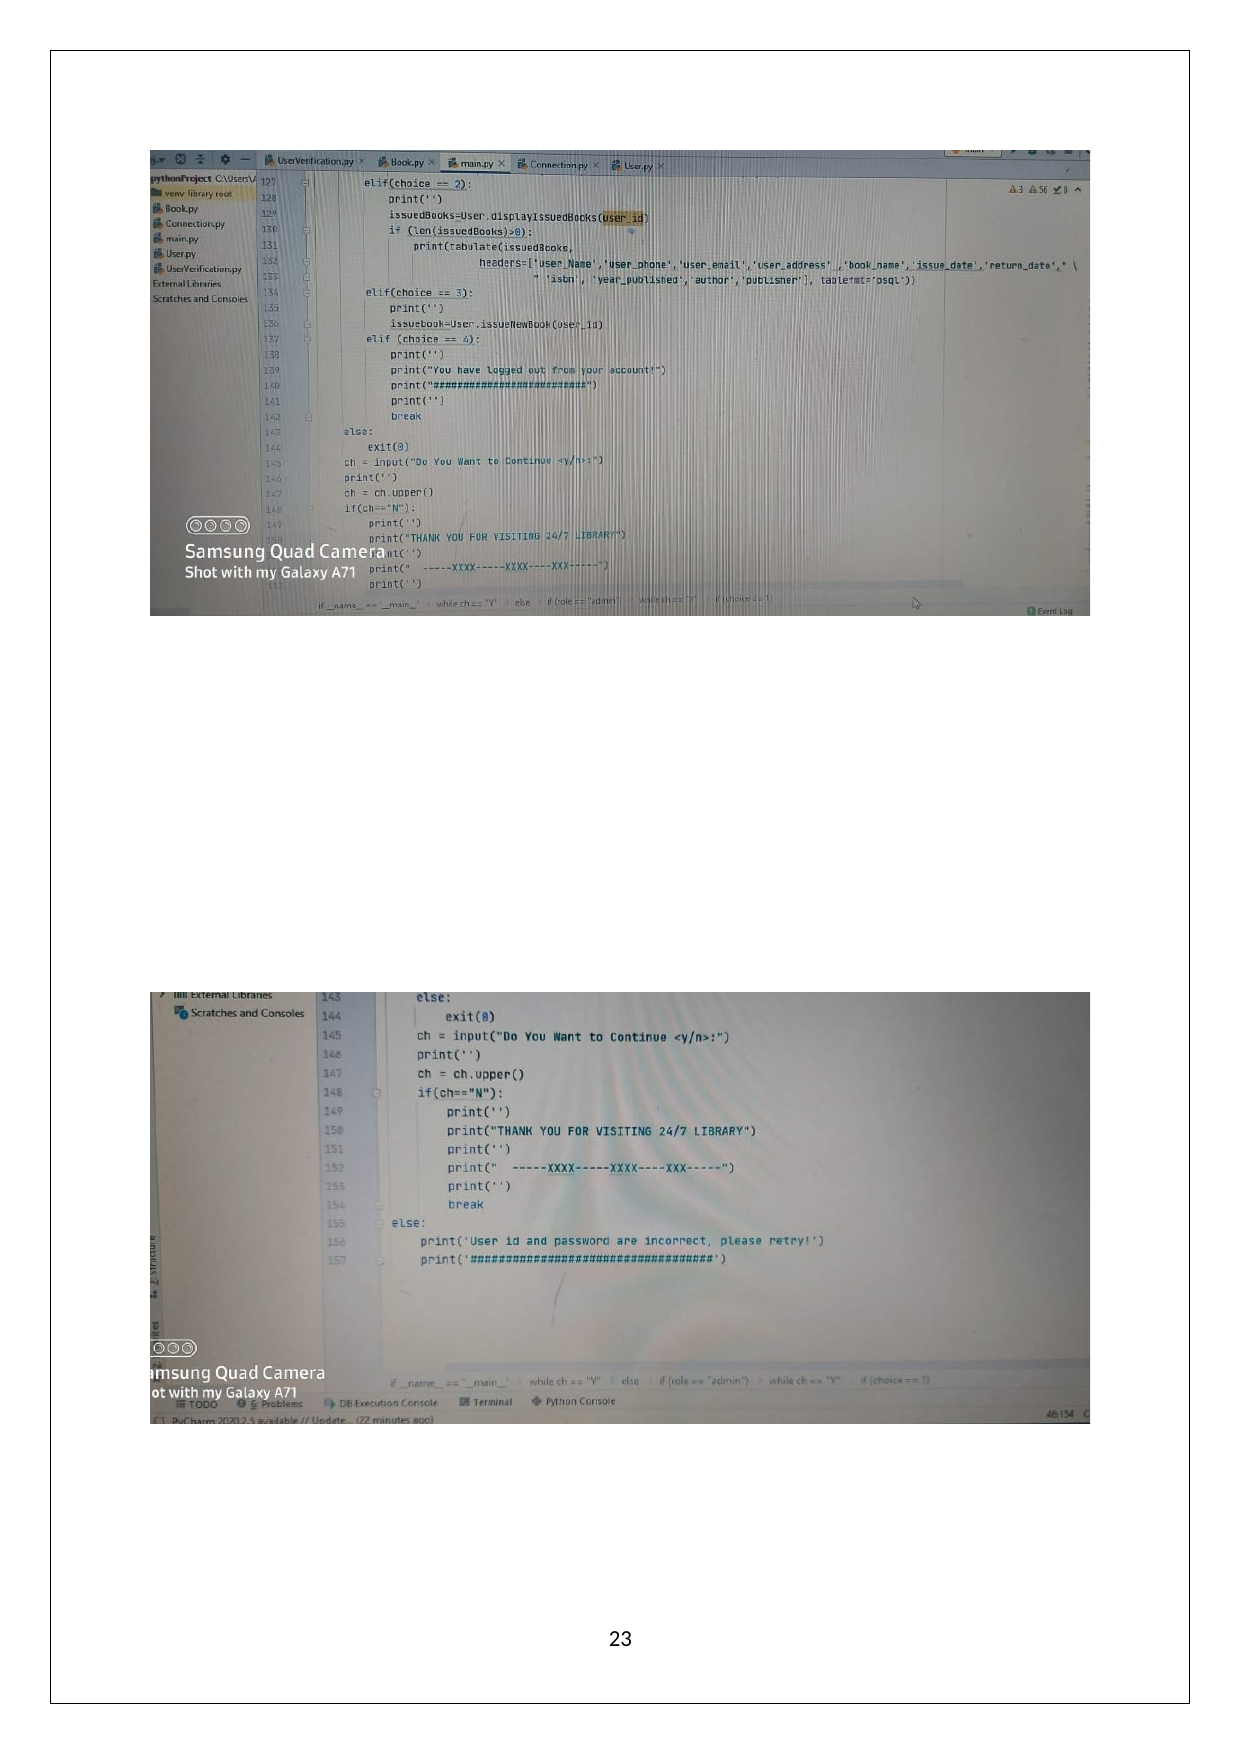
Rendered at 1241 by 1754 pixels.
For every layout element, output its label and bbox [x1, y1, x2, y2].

picture [150, 992, 1091, 1424]
picture [150, 150, 1091, 616]
